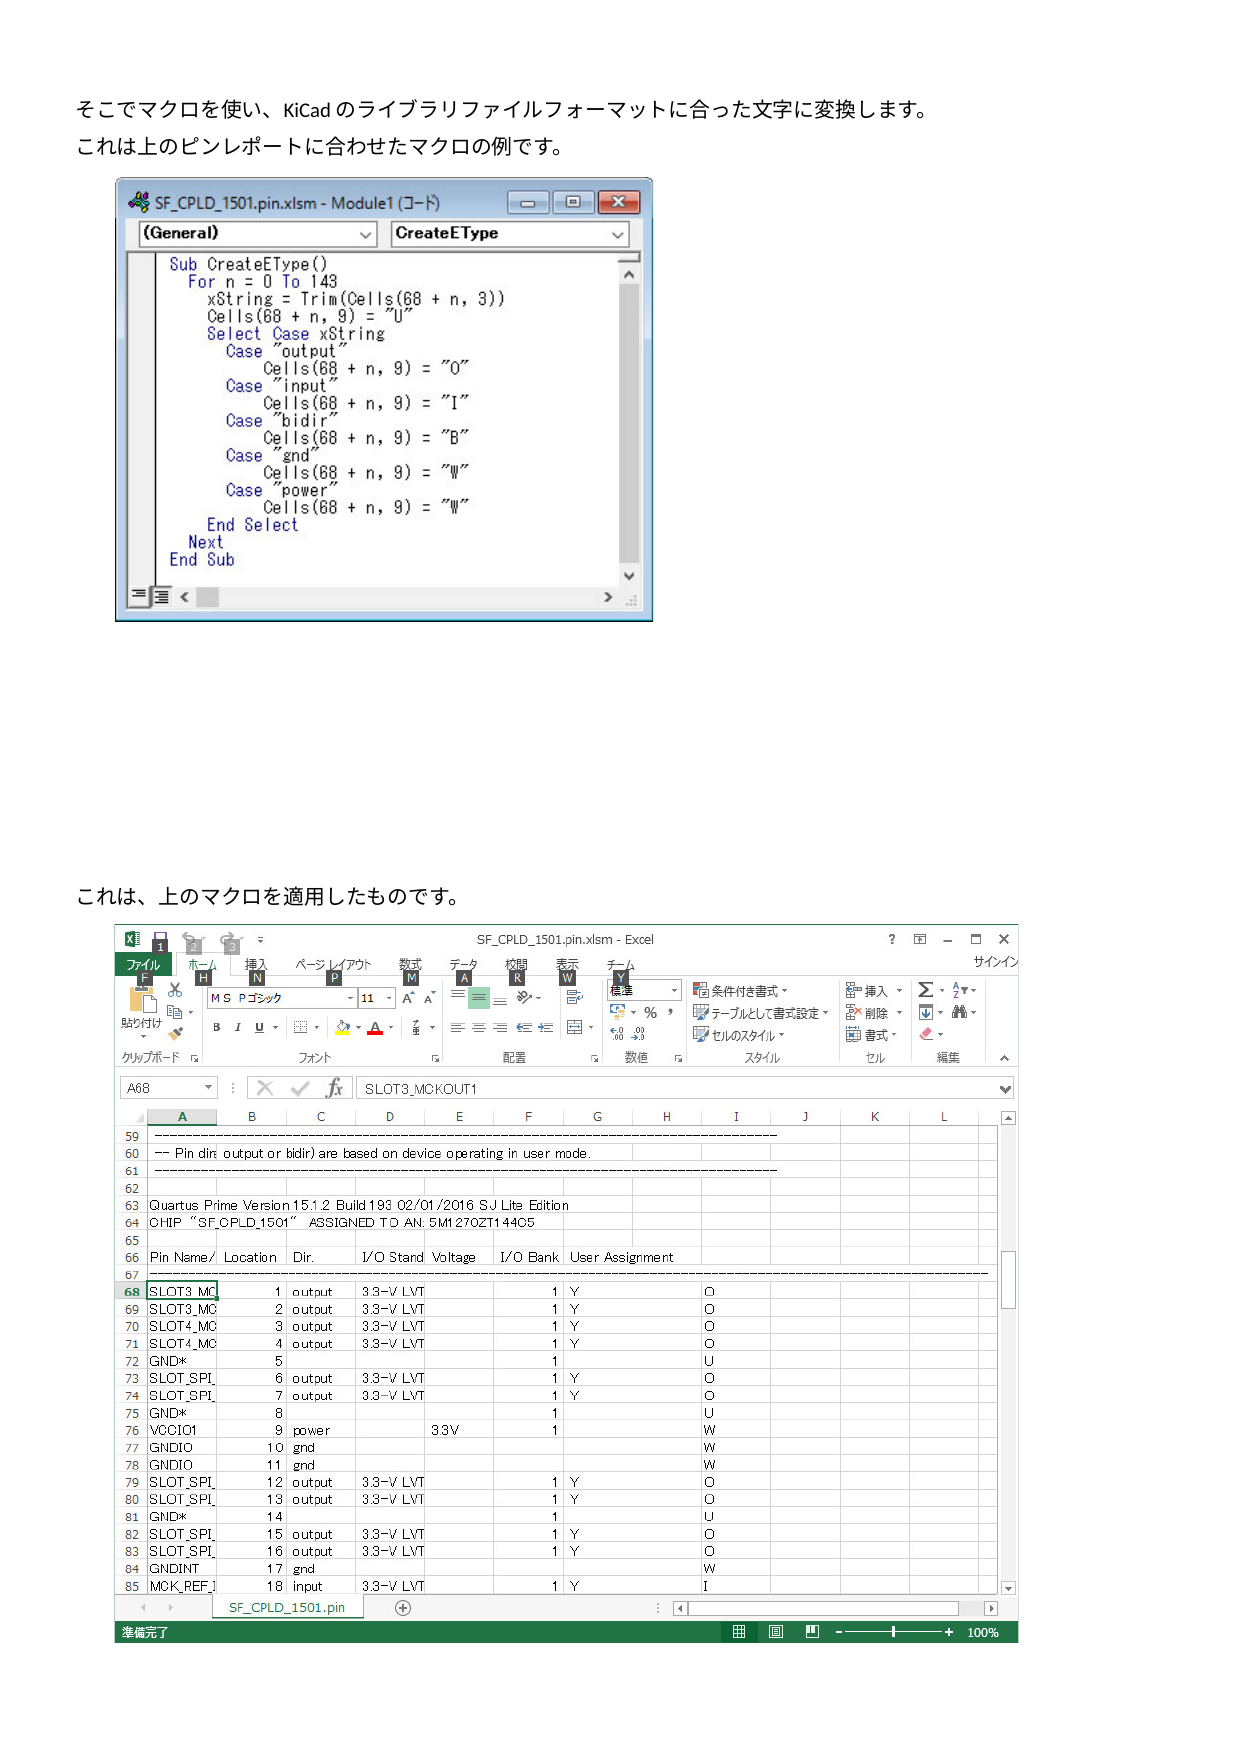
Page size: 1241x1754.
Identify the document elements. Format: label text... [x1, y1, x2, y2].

text これは上のピンレポートに合わせたマクロの例です。 [75, 127, 1165, 164]
text そこでマクロを使い、KiCadのライブラリファイルフォーマットに合った文字に変換します。 [75, 89, 1165, 127]
picture [115, 177, 654, 622]
text これは、上のマクロを適用したものです。 [75, 877, 1165, 914]
picture [114, 924, 1019, 1643]
